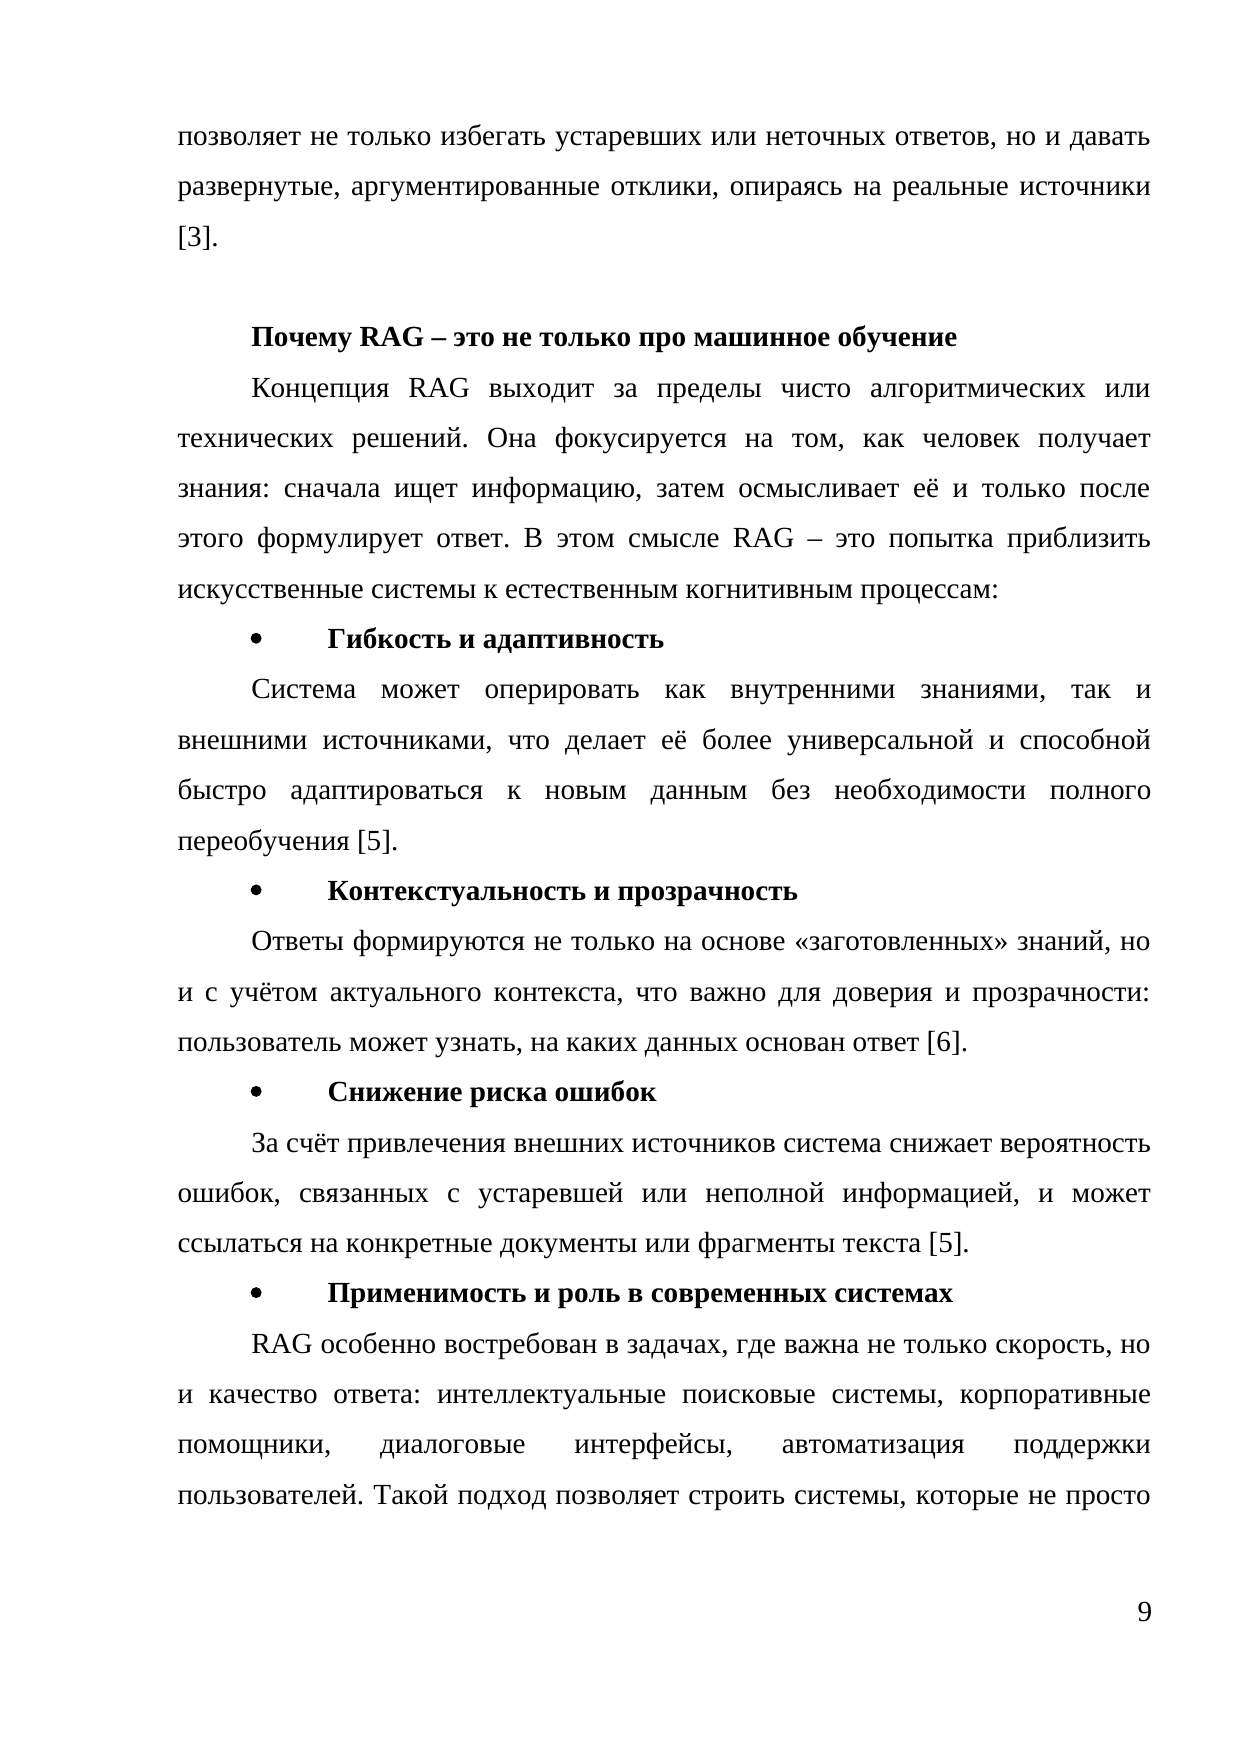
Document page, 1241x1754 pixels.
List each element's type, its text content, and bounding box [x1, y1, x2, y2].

list Снижение риска ошибок [177, 1074, 1152, 1108]
text За счёт привлечения внешних источников система снижает вероятность ошибок, связанных с устаревшей или неполной информацией, и может ссылаться на конкретные документы или фрагменты текста [5]. [177, 1125, 1152, 1259]
list Контекстуальность и прозрачность [177, 873, 1152, 907]
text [177, 118, 1152, 252]
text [177, 1326, 1152, 1511]
text Система может оперировать как внутренними знаниями, так и внешними источниками, что делает её более универсальной и способной быстро адаптироваться к новым данным без необходимости полного переобучения [5]. [177, 672, 1152, 856]
list Применимость и роль в современных системах [177, 1276, 1152, 1309]
list Гибкость и адаптивность [177, 621, 1152, 655]
text Почему RAG – это не только про машинное обучение [251, 319, 1152, 353]
text Концепция RAG выходит за пределы чисто алгоритмических или технических решений. Она фокусируется на том, как человек получает знания: сначала ищет информацию, затем осмысливает её и только после этого формулирует ответ. В этом смысле RAG – это попытка приблизить искусственные системы к естественным когнитивным процессам: [177, 370, 1152, 604]
text Ответы формируются не только на основе «заготовленных» знаний, но и с учётом актуального контекста, что важно для доверия и прозрачности: пользователь может узнать, на каких данных основан ответ [6]. [177, 923, 1152, 1057]
